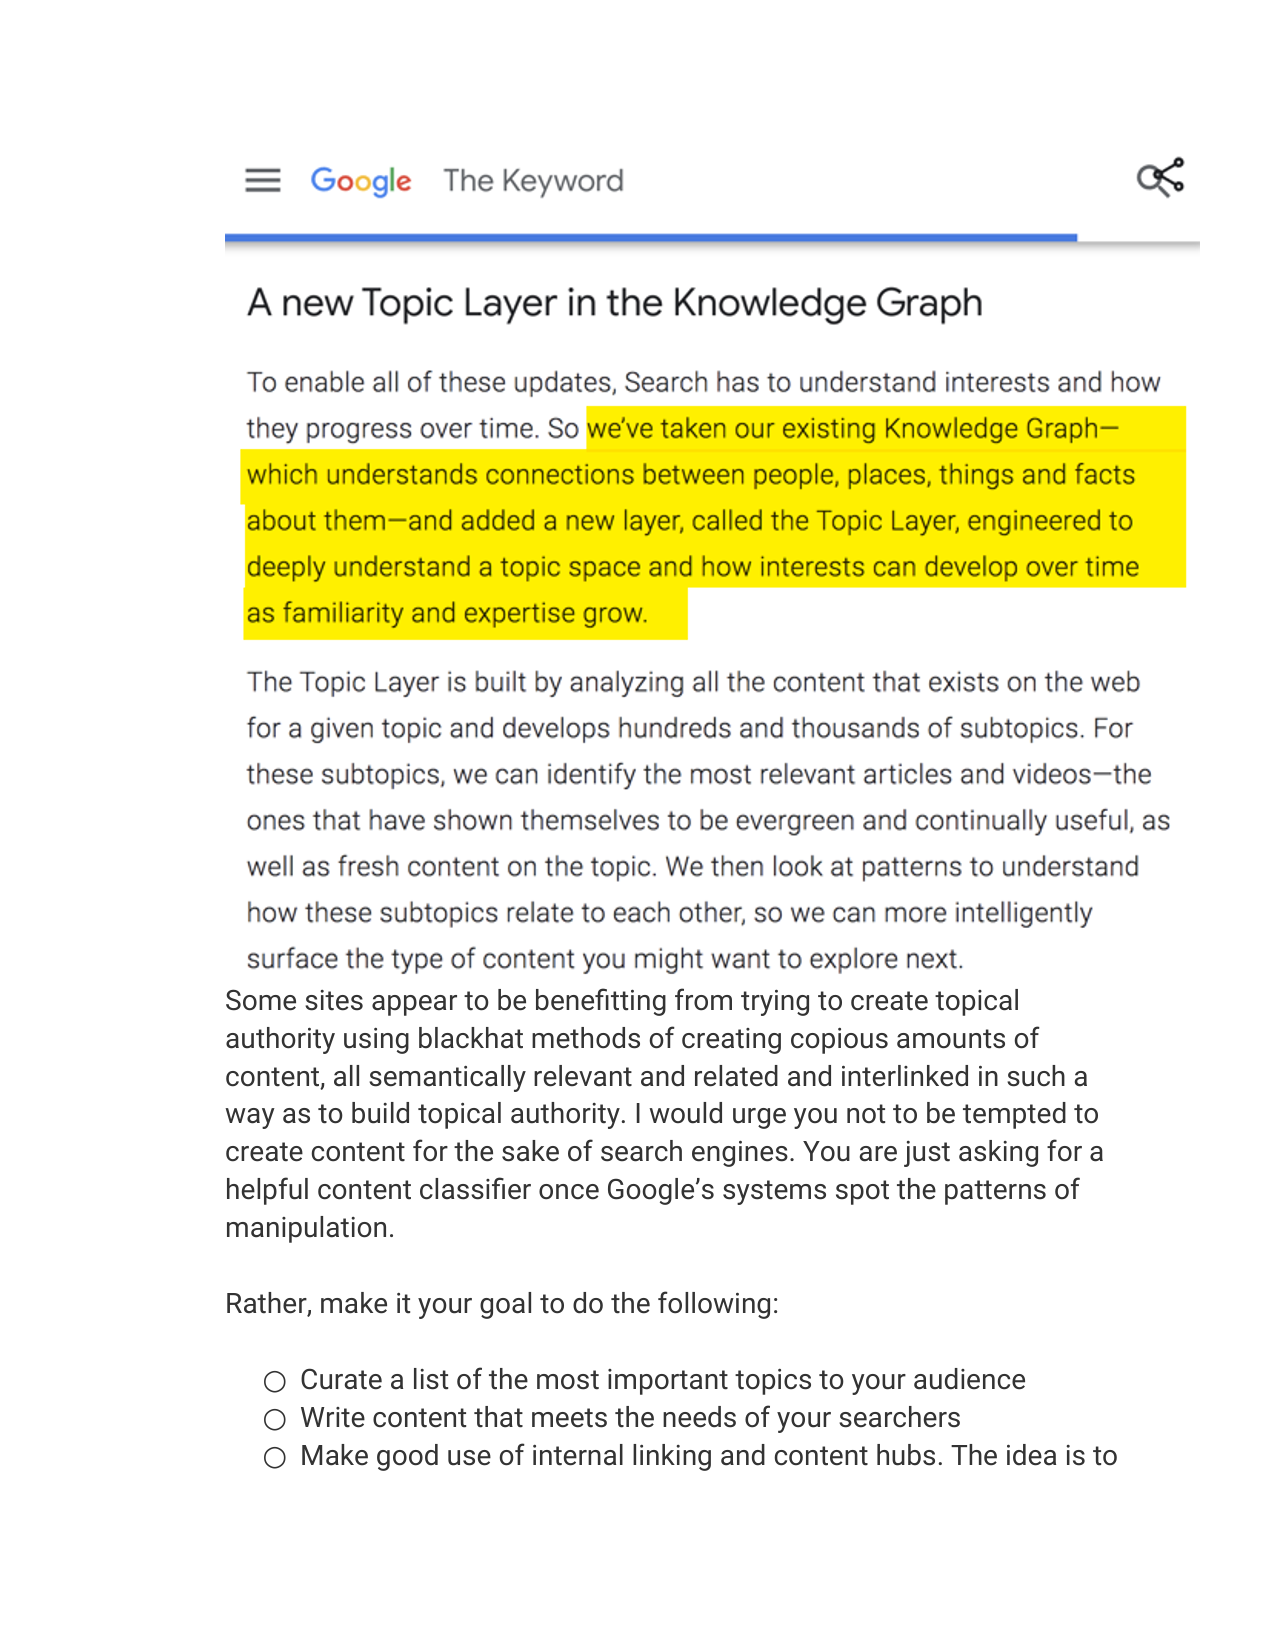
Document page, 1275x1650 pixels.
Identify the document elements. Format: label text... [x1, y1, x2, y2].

list Curate a list of the most important topics to your audience [262, 1363, 1125, 1396]
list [262, 1439, 1125, 1472]
picture [225, 150, 1200, 980]
list Write content that meets the needs of your searchers [262, 1401, 1125, 1434]
